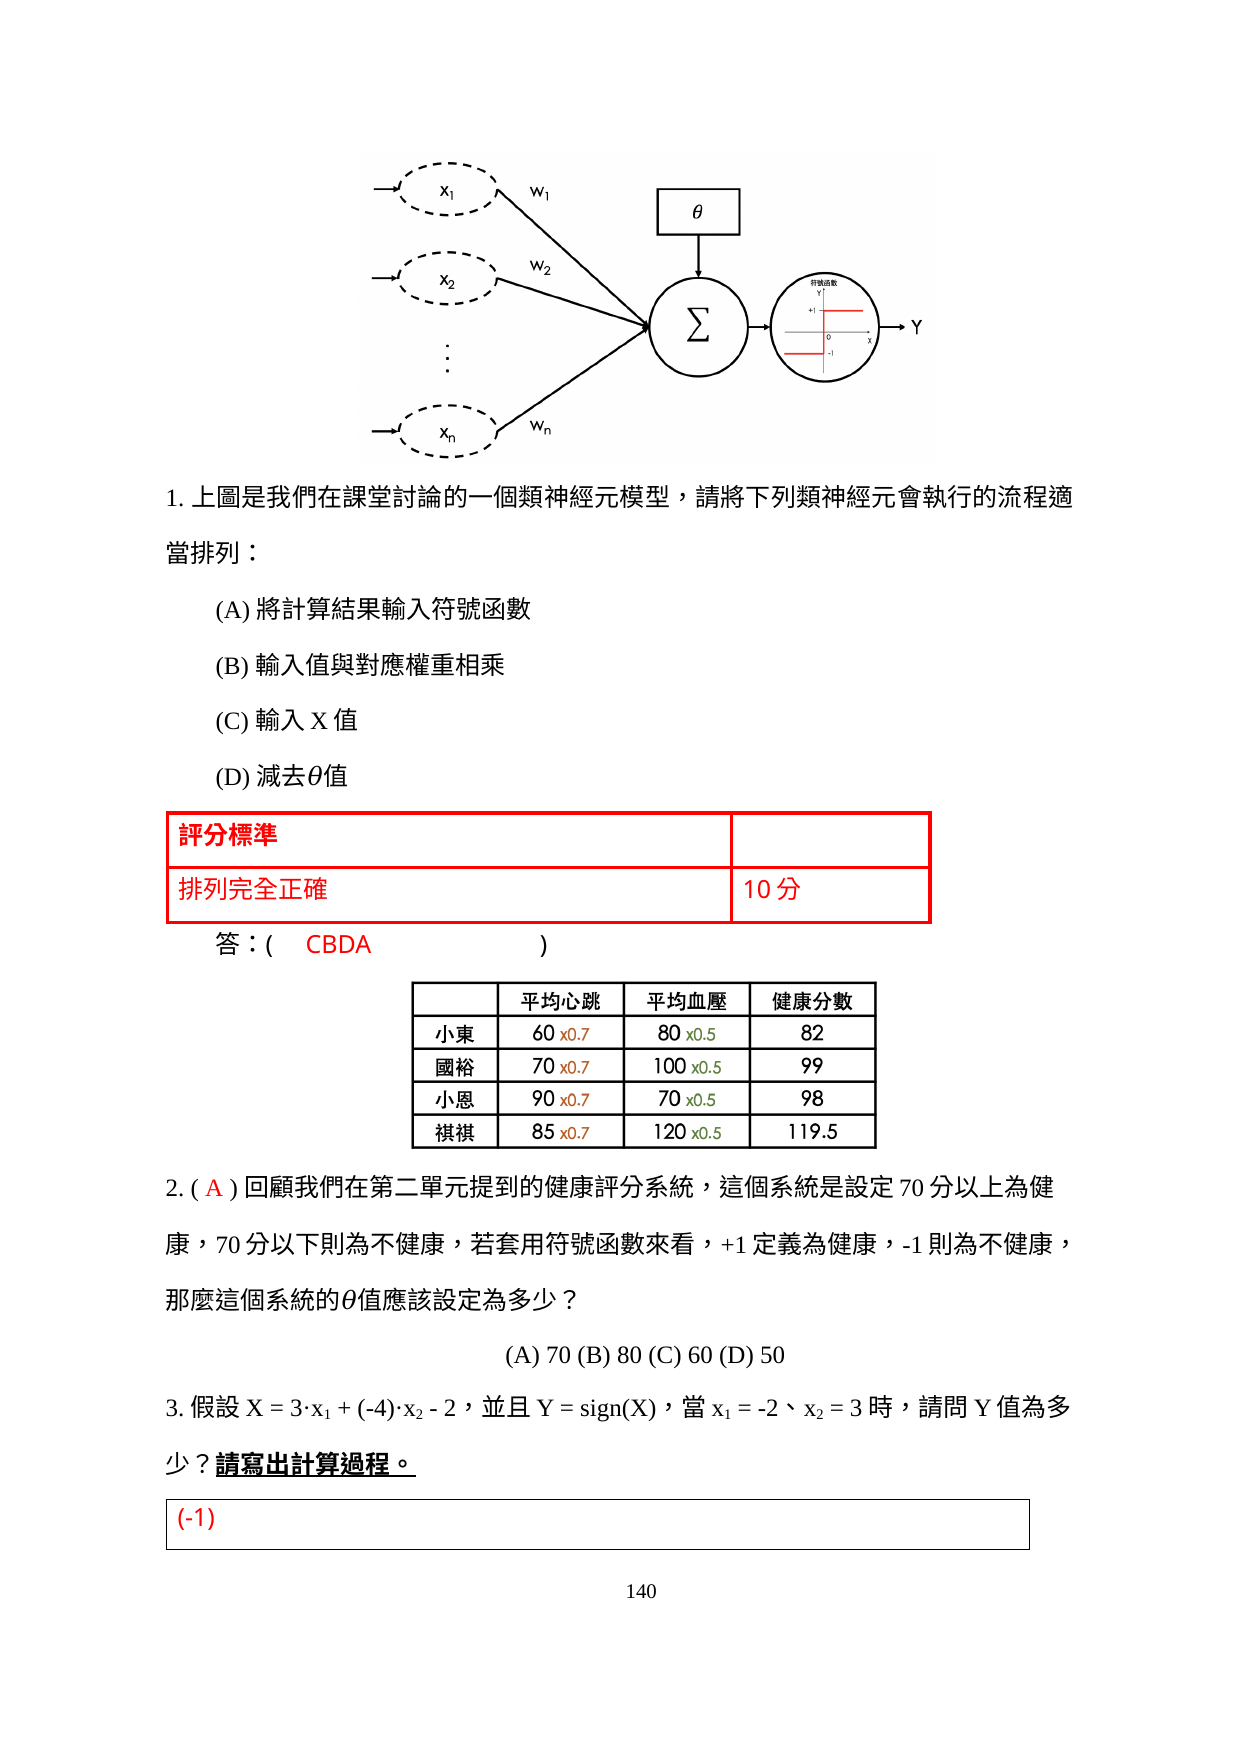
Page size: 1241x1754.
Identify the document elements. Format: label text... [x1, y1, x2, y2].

text (A) 70 (B) 80 (C) 60 (D) 50 [165, 1335, 1075, 1373]
table_cell 10分 [733, 869, 928, 921]
table_header (-1) [167, 1500, 1029, 1548]
picture [355, 150, 936, 463]
text 答：( CBDA ) [165, 924, 1075, 961]
text 1. 上圖是我們在課堂討論的一個類神經元模型，請將下列類神經元會執行的流程適當排列： [165, 477, 1075, 571]
text 3. 假設X = 3·x1 + (-4)·x2 - 2，並且Y = sign(X)，當x1 = -2、x2 = 3 時，請問Y值為多少？請寫出計算過程。 [165, 1387, 1075, 1481]
text (C) 輸入X值 [165, 700, 1075, 738]
table_cell 排列完全正確 [169, 869, 730, 921]
text (D) 減去𝜃值 [165, 756, 1075, 793]
text (A) 將計算結果輸入符號函數 [165, 589, 1075, 626]
picture [408, 978, 882, 1153]
text 2. ( A ) 回顧我們在第二單元提到的健康評分系統，這個系統是設定70分以上為健康，70分以下則為不健康，若套用符號函數來看，+1定義為健康，-1則為不健康，那麼這個系統的𝜃值應該設定為多少？ [165, 1167, 1075, 1317]
table_header [733, 815, 928, 866]
text (B) 輸入值與對應權重相乘 [165, 644, 1075, 682]
table_header 評分標準 [169, 815, 730, 866]
